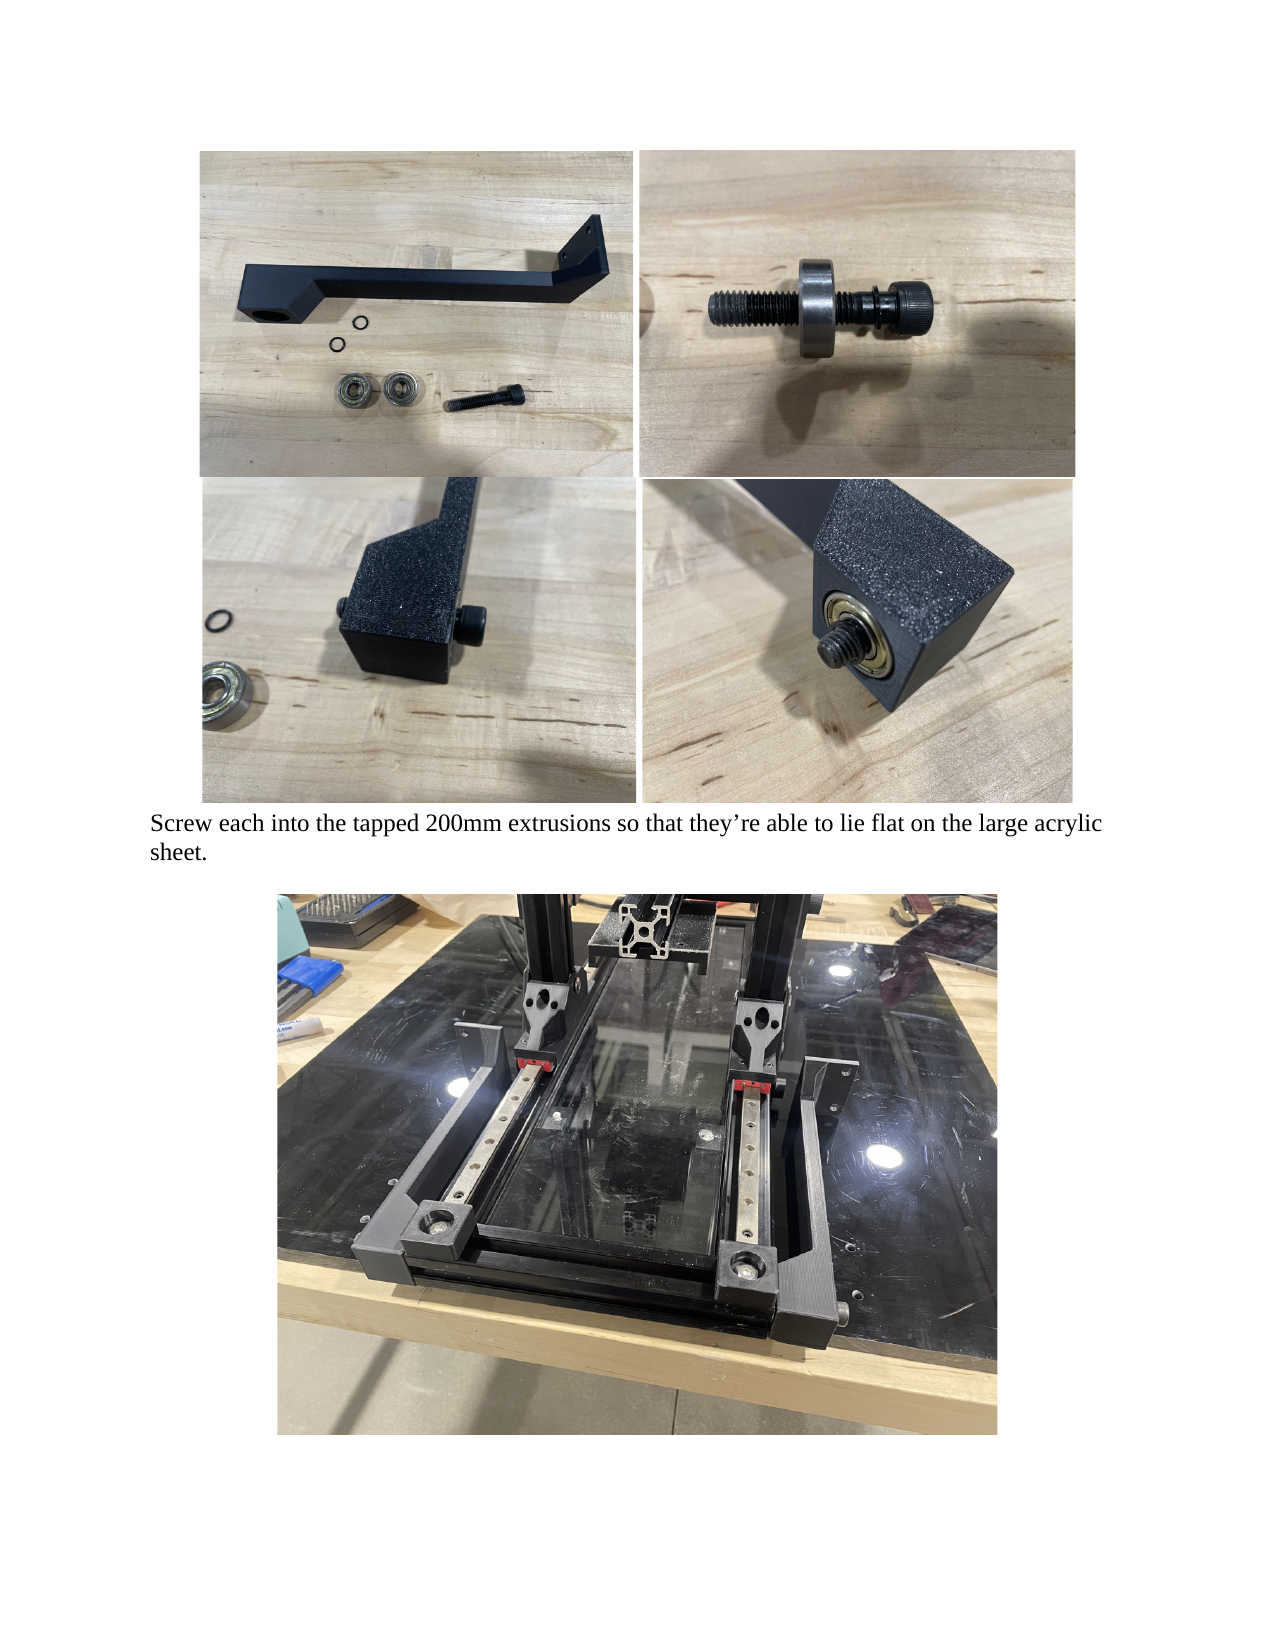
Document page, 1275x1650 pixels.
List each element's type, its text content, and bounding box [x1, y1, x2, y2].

text Screw each into the tapped 200mm extrusions so that they’re able to lie flat on the large acrylic sheet. [150, 808, 1125, 865]
picture [199, 151, 637, 803]
picture [277, 894, 998, 1435]
picture [639, 150, 1076, 477]
picture [642, 479, 1073, 803]
